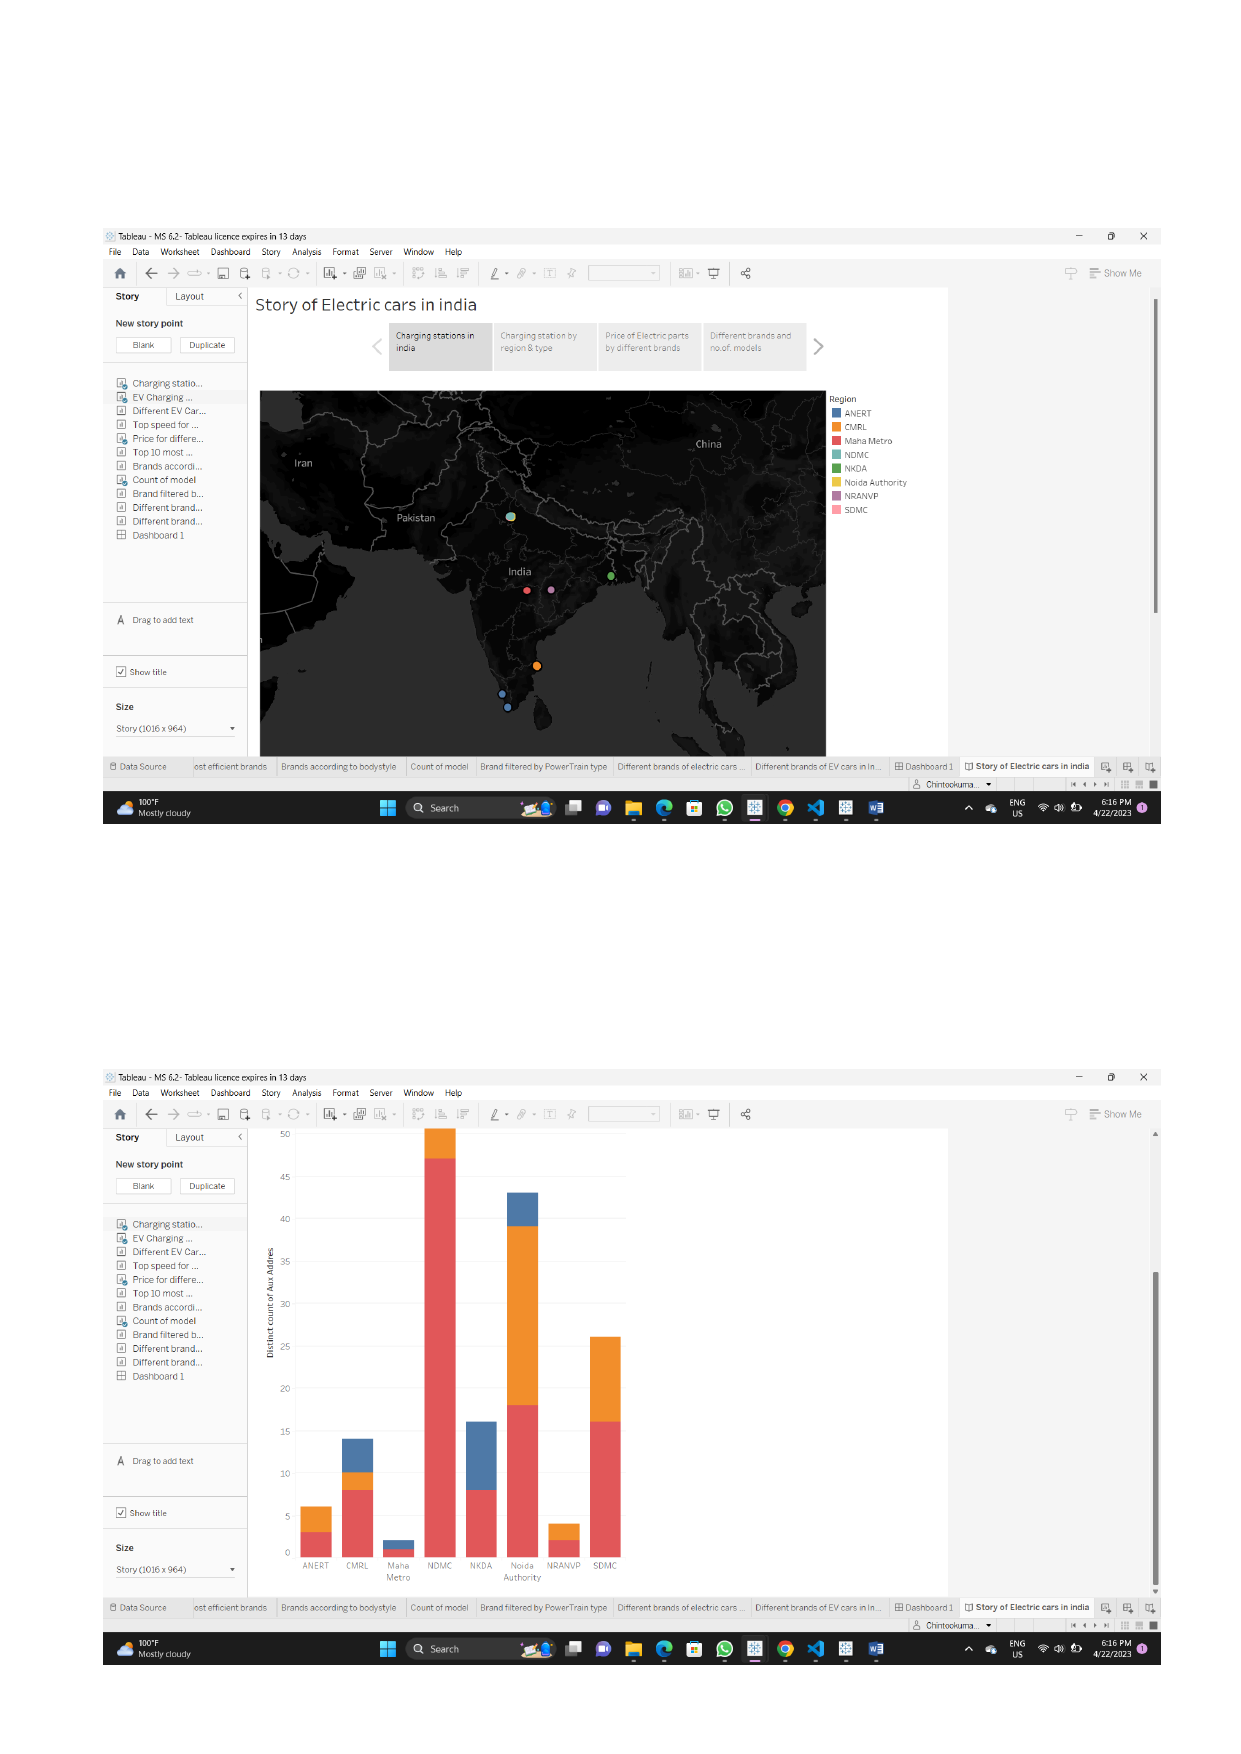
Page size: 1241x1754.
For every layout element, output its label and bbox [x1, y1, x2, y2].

picture [103, 228, 1161, 824]
picture [103, 1069, 1161, 1665]
